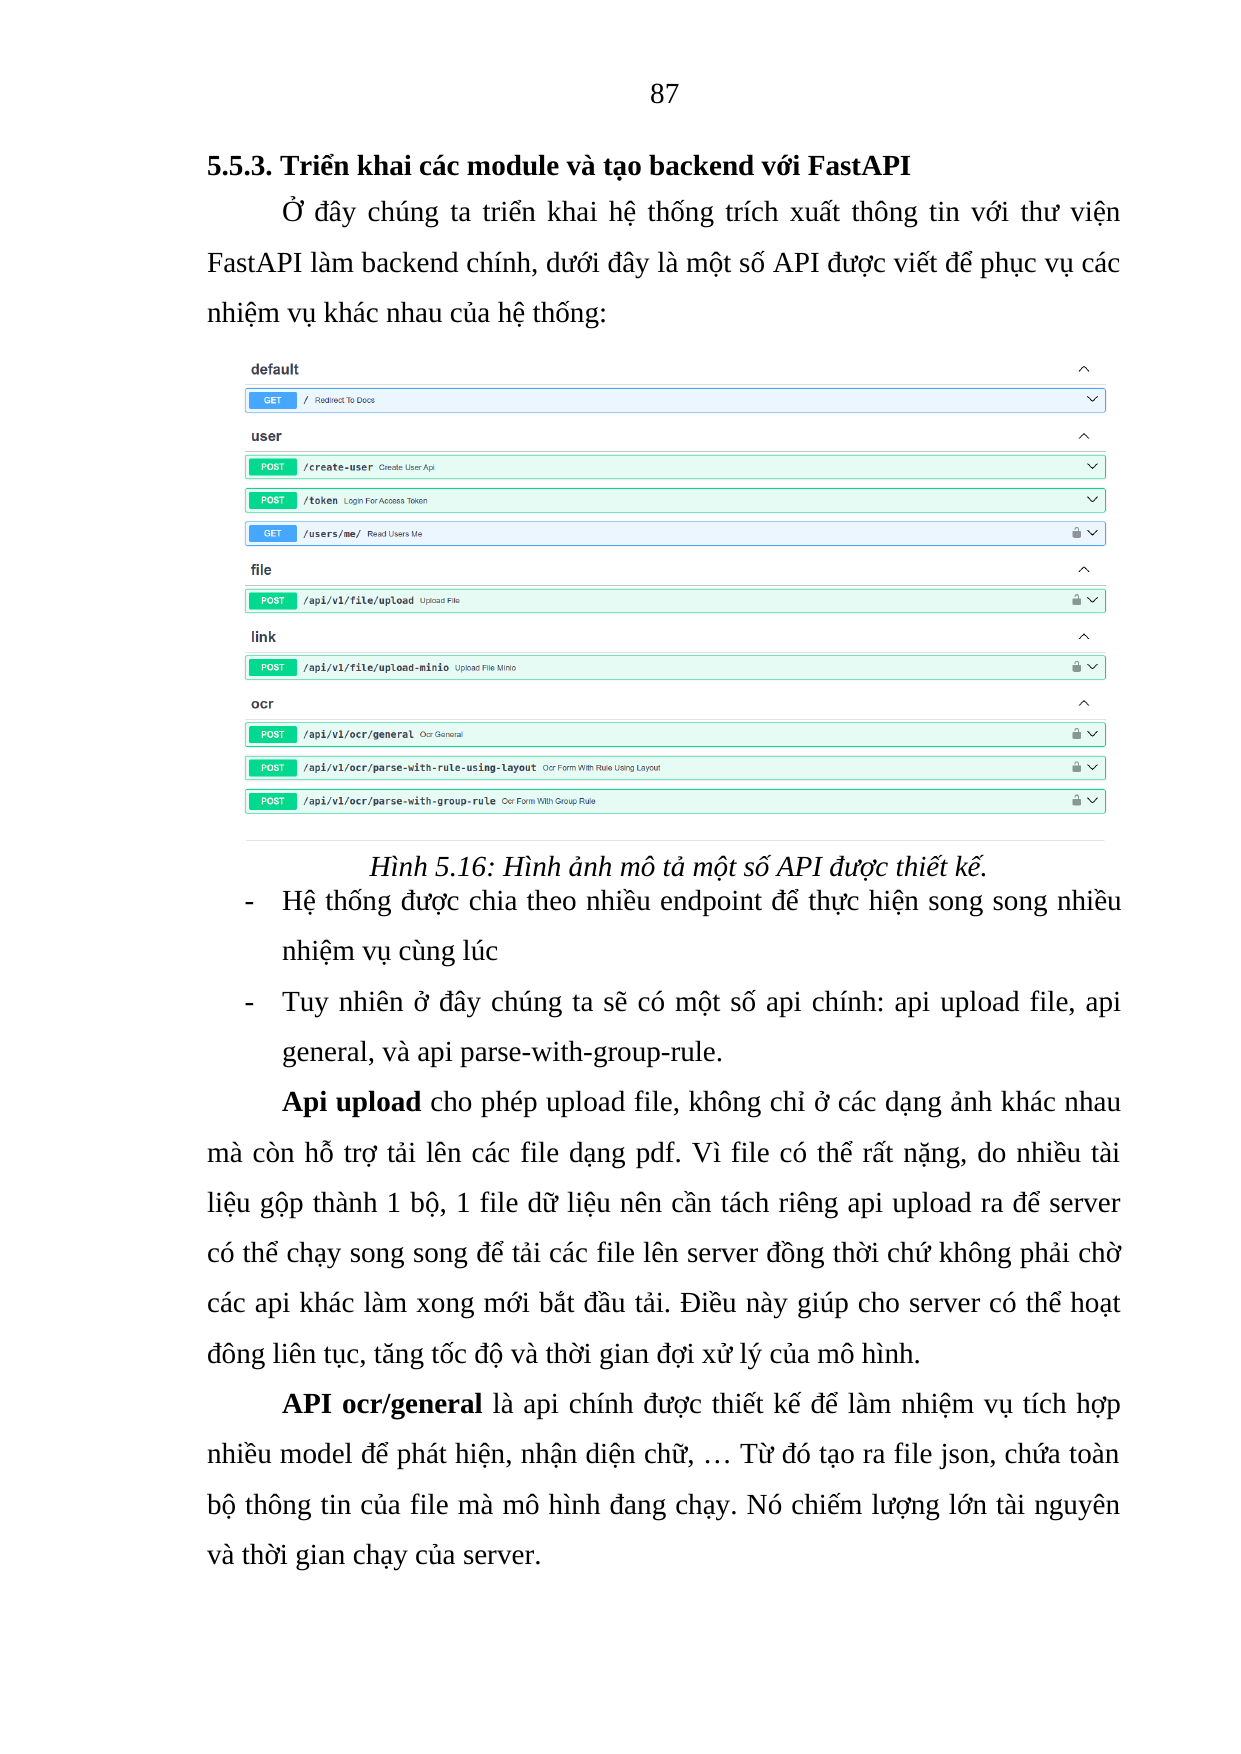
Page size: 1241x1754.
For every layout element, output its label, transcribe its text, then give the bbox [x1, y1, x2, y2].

subtitle 5.5.3. Triển khai các module và tạo backend với FastAPI [207, 148, 1122, 181]
text Ở đây chúng ta triển khai hệ thống trích xuất thông tin với thư viện FastAPI làm backend chính, dưới đây là một số API được viết để phục vụ các nhiệm vụ khác nhau của hệ thống: [207, 194, 1122, 329]
list Hệ thống được chia theo nhiều endpoint để thực hiện song song nhiều nhiệm vụ cùng lúc [244, 883, 1122, 967]
list Tuy nhiên ở đây chúng ta sẽ có một số api chính: api upload file, api general, và api parse-with-group-rule. [244, 984, 1122, 1068]
text API ocr/general là api chính được thiết kế để làm nhiệm vụ tích hợp nhiều model để phát hiện, nhận diện chữ, … Từ đó tạo ra file json, chứa toàn bộ thông tin của file mà mô hình đang chạy. Nó chiếm lượng lớn tài nguyên và thời gian chạy của server. [207, 1386, 1122, 1571]
picture [209, 348, 1150, 841]
text Api upload cho phép upload file, không chỉ ở các dạng ảnh khác nhau mà còn hỗ trợ tải lên các file dạng pdf. Vì file có thể rất nặng, do nhiều tài liệu gộp thành 1 bộ, 1 file dữ liệu nên cần tách riêng api upload ra để server có thể chạy song song để tải các file lên server đồng thời chứ không phải chờ các api khác làm xong mới bắt đầu tải. Điều này giúp cho server có thể hoạt đông liên tục, tăng tốc độ và thời gian đợi xử lý của mô hình. [207, 1084, 1122, 1369]
